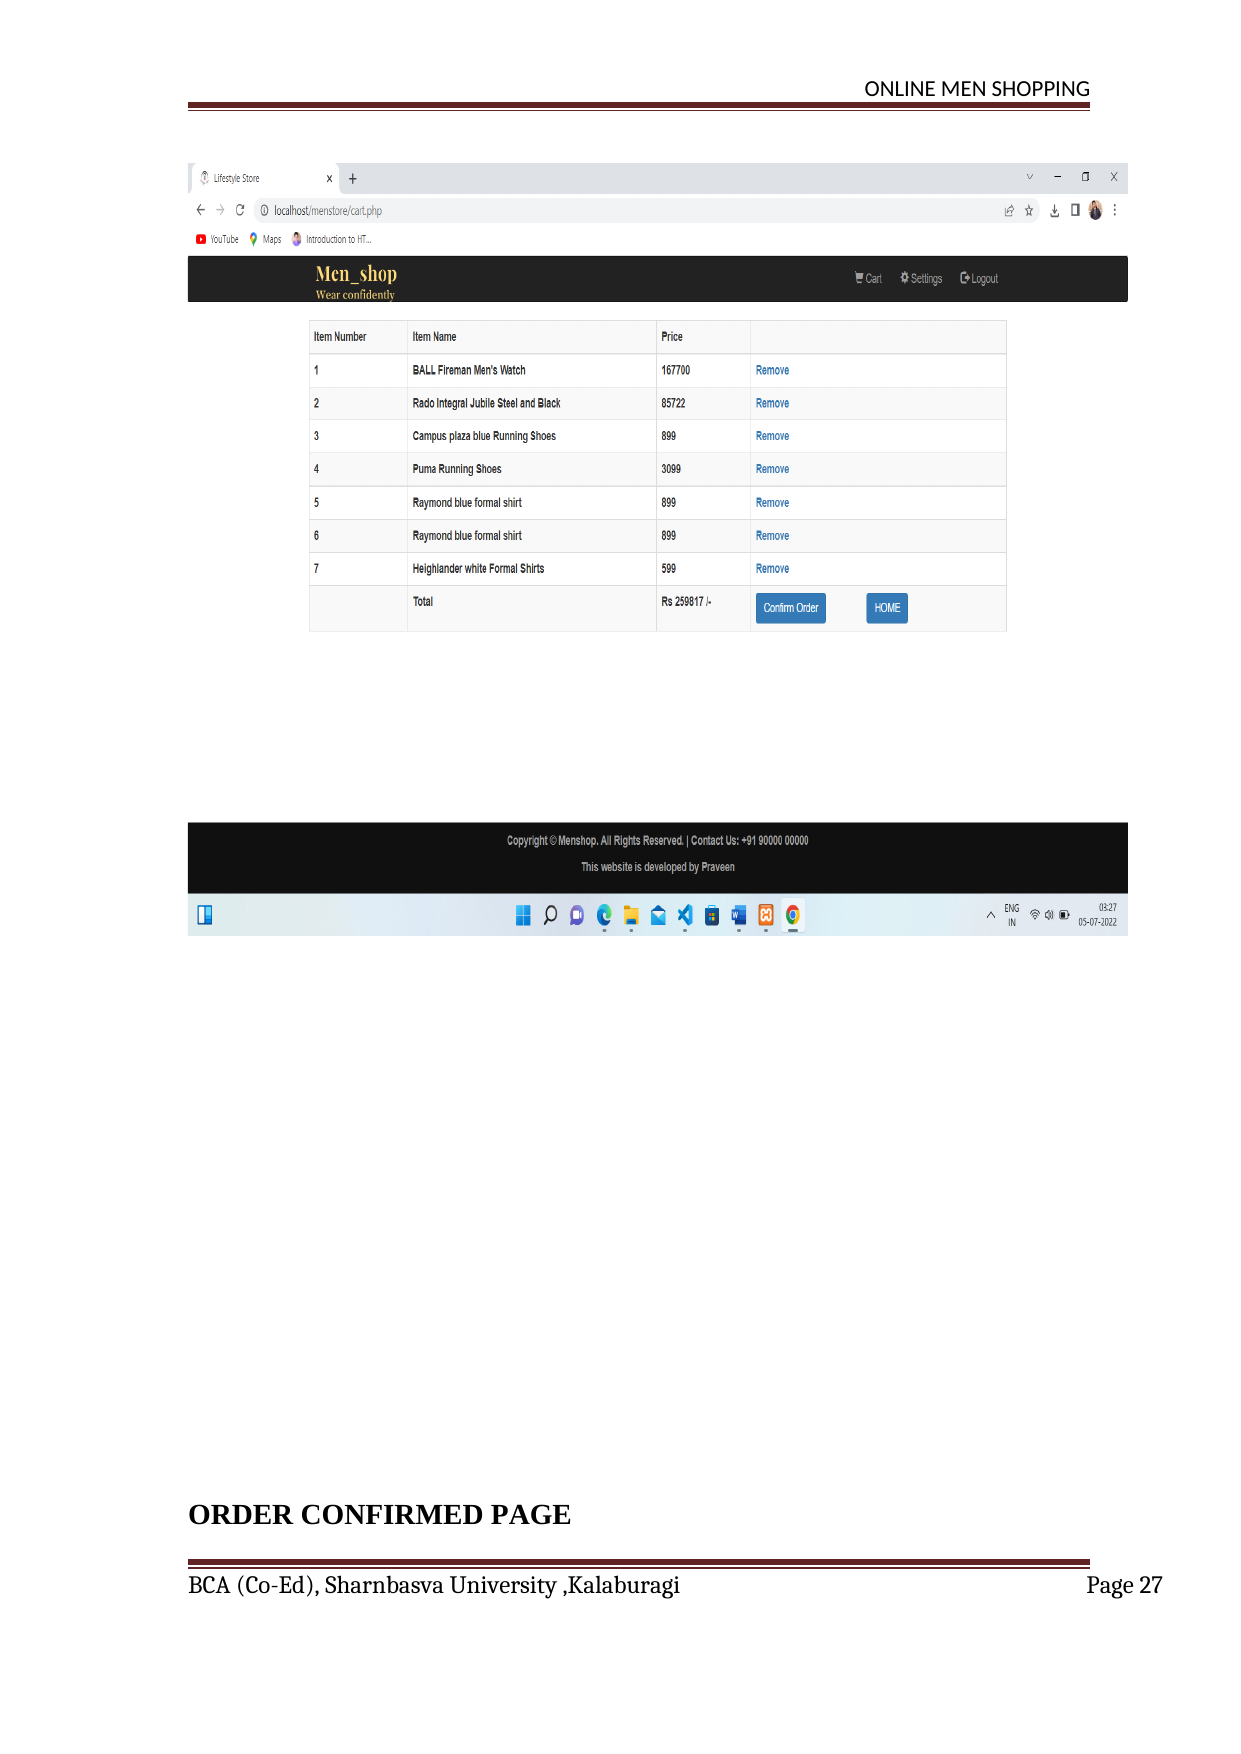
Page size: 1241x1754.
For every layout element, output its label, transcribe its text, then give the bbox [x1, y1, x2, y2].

text ORDER CONFIRMED PAGE [188, 1497, 1090, 1531]
picture [187, 163, 1128, 936]
